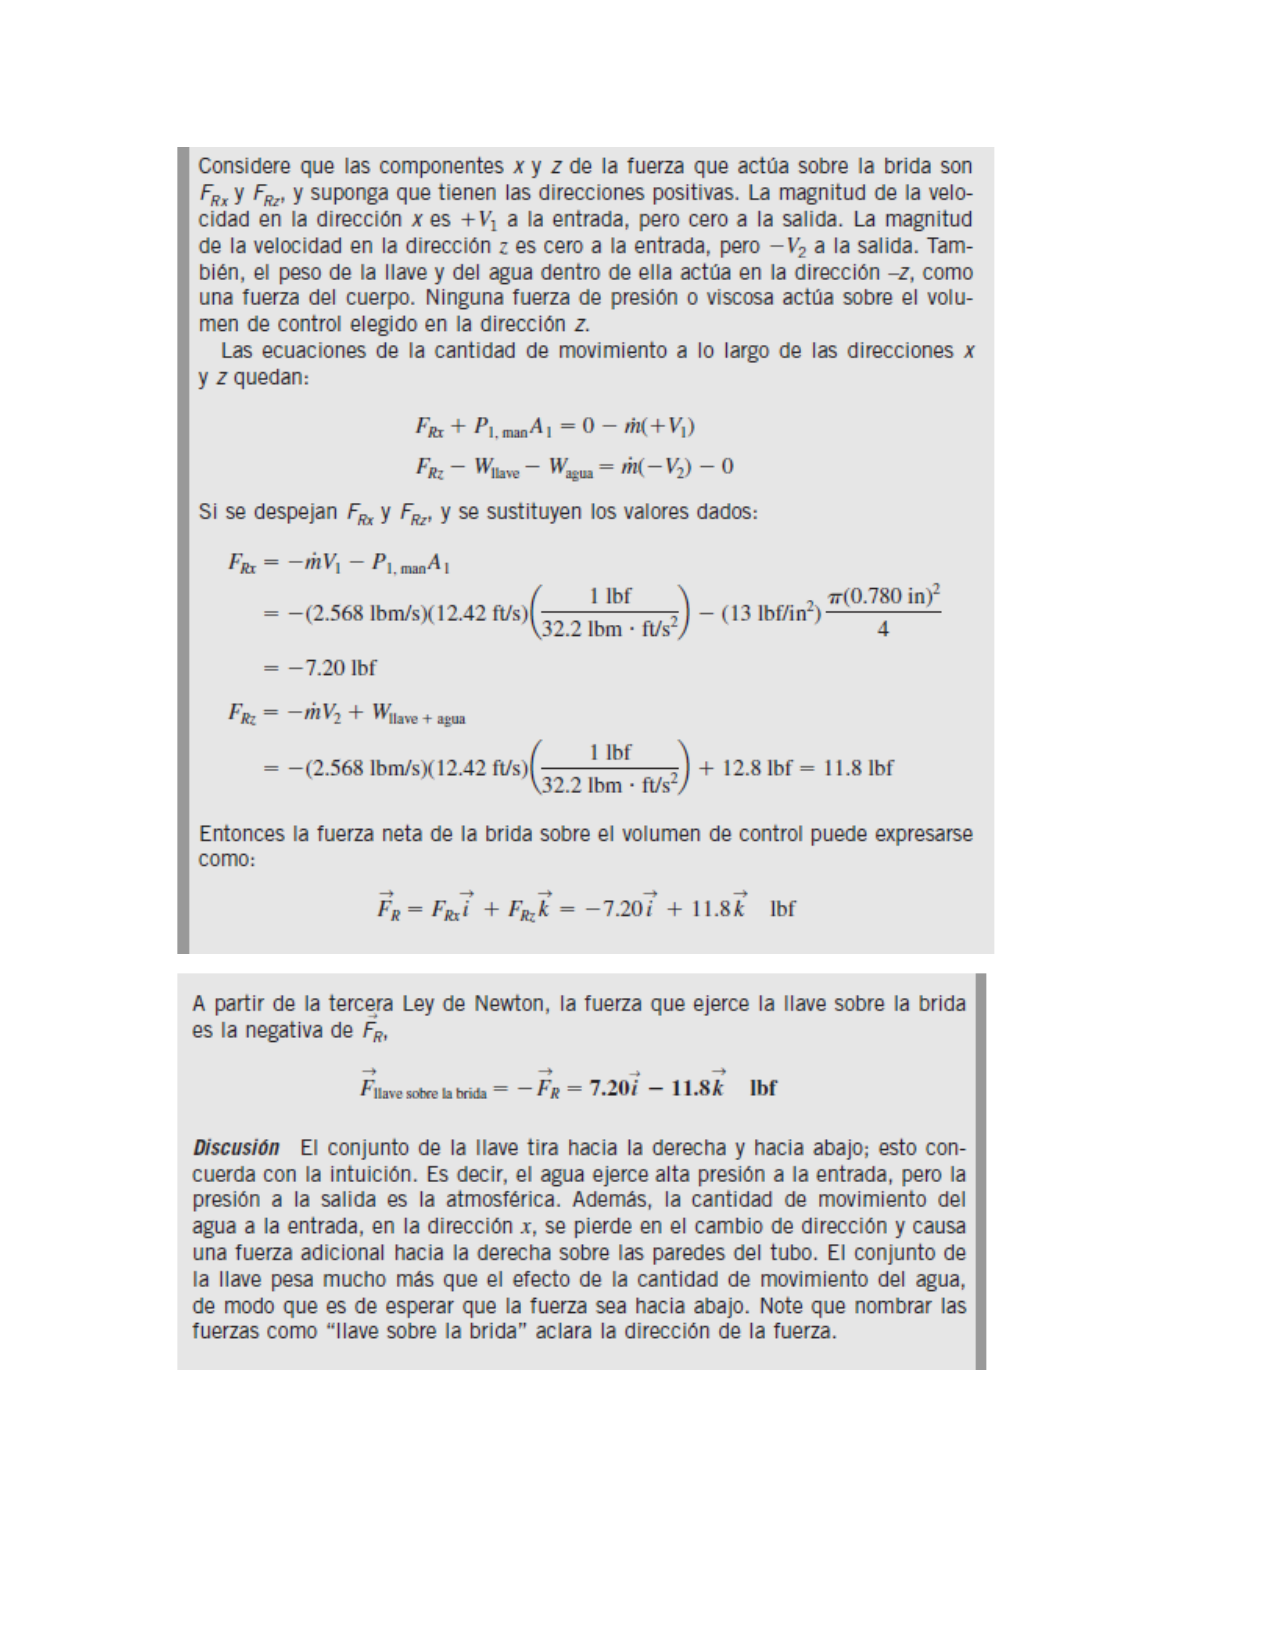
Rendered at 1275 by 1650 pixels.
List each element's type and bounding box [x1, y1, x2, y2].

picture [177, 972, 987, 1370]
picture [177, 147, 995, 954]
